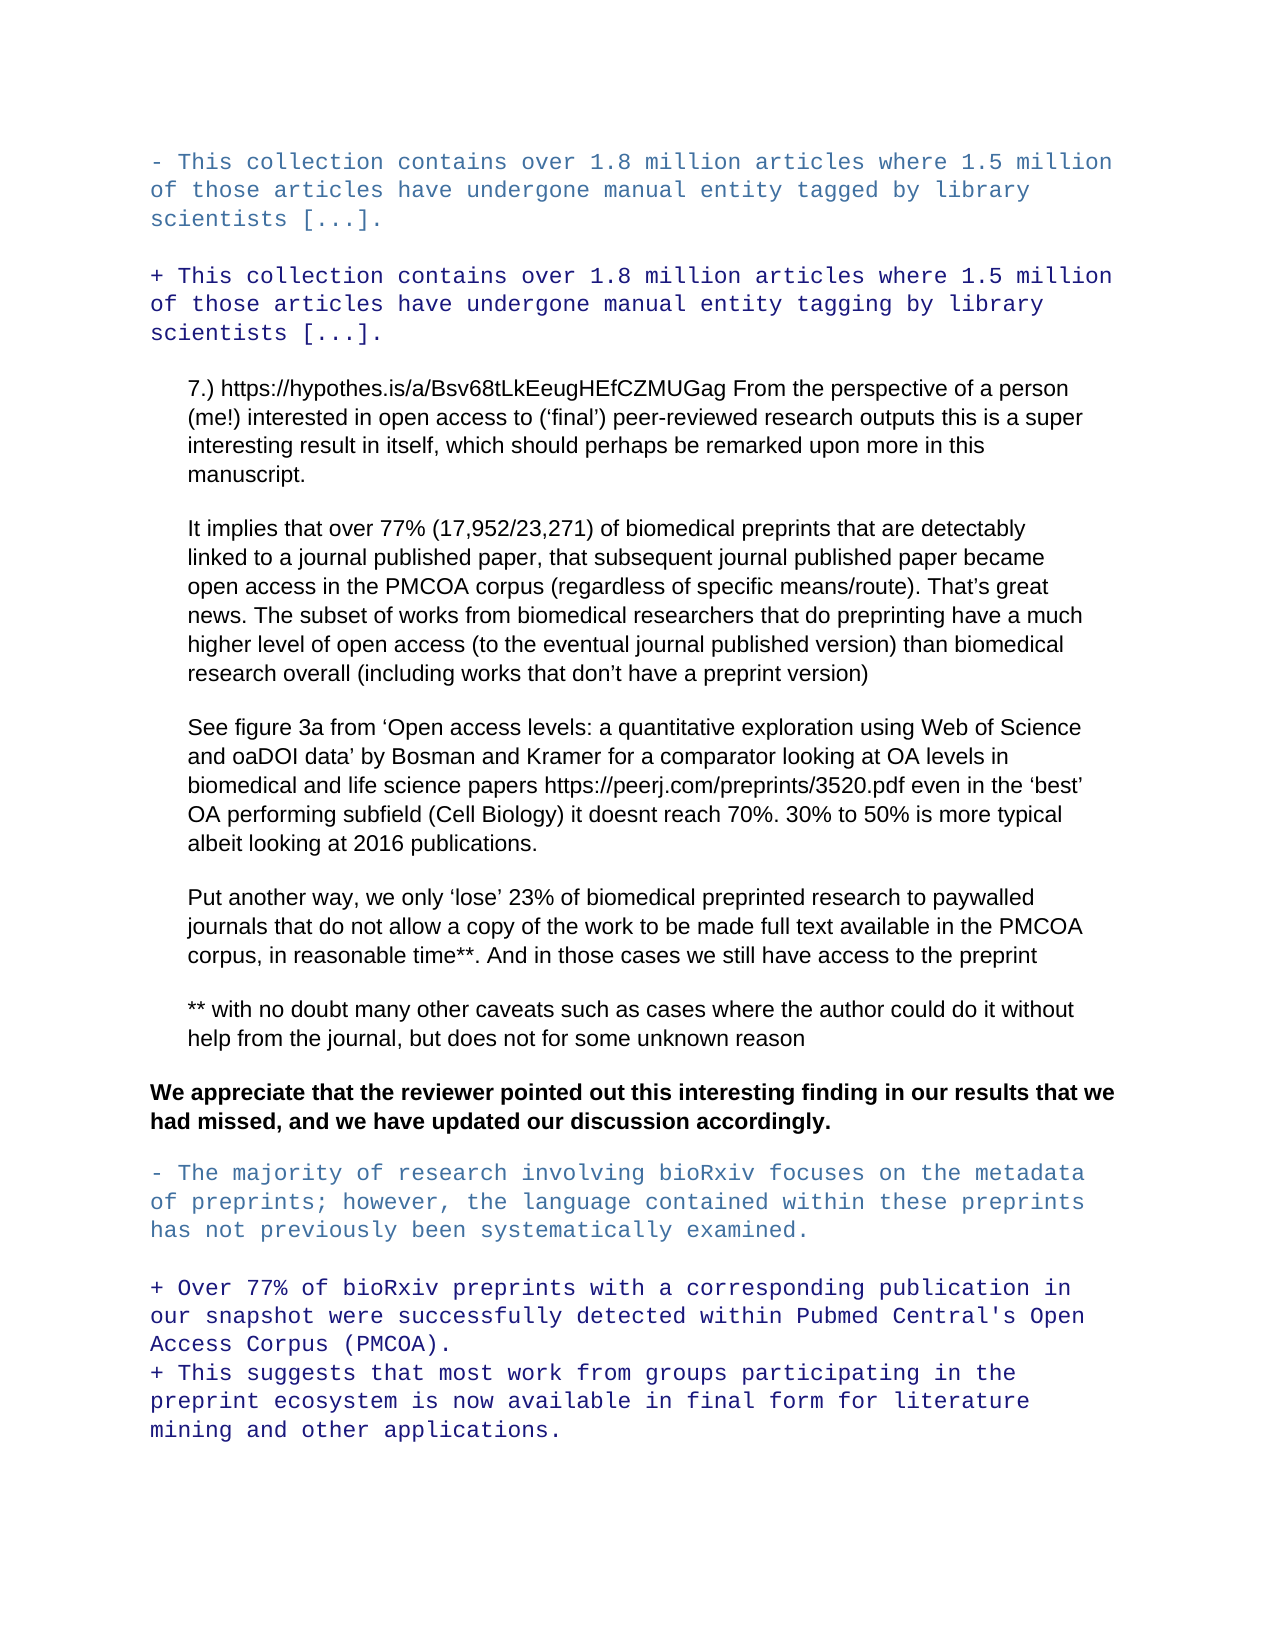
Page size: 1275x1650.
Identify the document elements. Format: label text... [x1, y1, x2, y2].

text See figure 3a from ‘Open access levels: a quantitative exploration using Web of Science and oaDOI data’ by Bosman and Kramer for a comparator looking at OA levels in biomedical and life science papers https://peerj.com/preprints/3520.pdf even in the ‘best’ OA performing subfield (Cell Biology) it doesnt reach 70%. 30% to 50% is more typical albeit looking at 2016 publications. [187, 714, 1087, 856]
text We appreciate that the reviewer pointed out this interesting finding in our results that we had missed, and we have updated our discussion accordingly. [150, 1079, 1125, 1134]
text 7.) https://hypothes.is/a/Bsv68tLkEeugHEfCZMUGag From the perspective of a person (me!) interested in open access to (‘final’) peer-reviewed research outputs this is a super interesting result in itself, which should perhaps be remarked upon more in this manuscript. [187, 374, 1087, 488]
text It implies that over 77% (17,952/23,271) of biomedical preprints that are detectably linked to a journal published paper, that subsequent journal published paper became open access in the PMCOA corpus (regardless of specific means/route). That’s great news. The subset of works from biomedical researchers that do preprinting have a much higher level of open access (to the eventual journal published version) than biomedical research overall (including works that don’t have a preprint version) [187, 515, 1087, 687]
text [150, 1162, 1125, 1444]
text - This collection contains over 1.8 million articles where 1.5 million of those articles have undergone manual entity tagged by library scientists [...]. + This collection contains over 1.8 million articles where 1.5 million of those articles have undergone manual entity tagging by library scientists [...]. [150, 150, 1125, 347]
text ** with no doubt many other caveats such as cases where the author could do it without help from the journal, but does not for some unknown reason [187, 996, 1087, 1051]
text Put another way, we only ‘lose’ 23% of biomedical preprinted research to paywalled journals that do not allow a copy of the work to be made full text available in the PMCOA corpus, in reasonable time**. And in those cases we still have access to the preprint [187, 884, 1087, 968]
